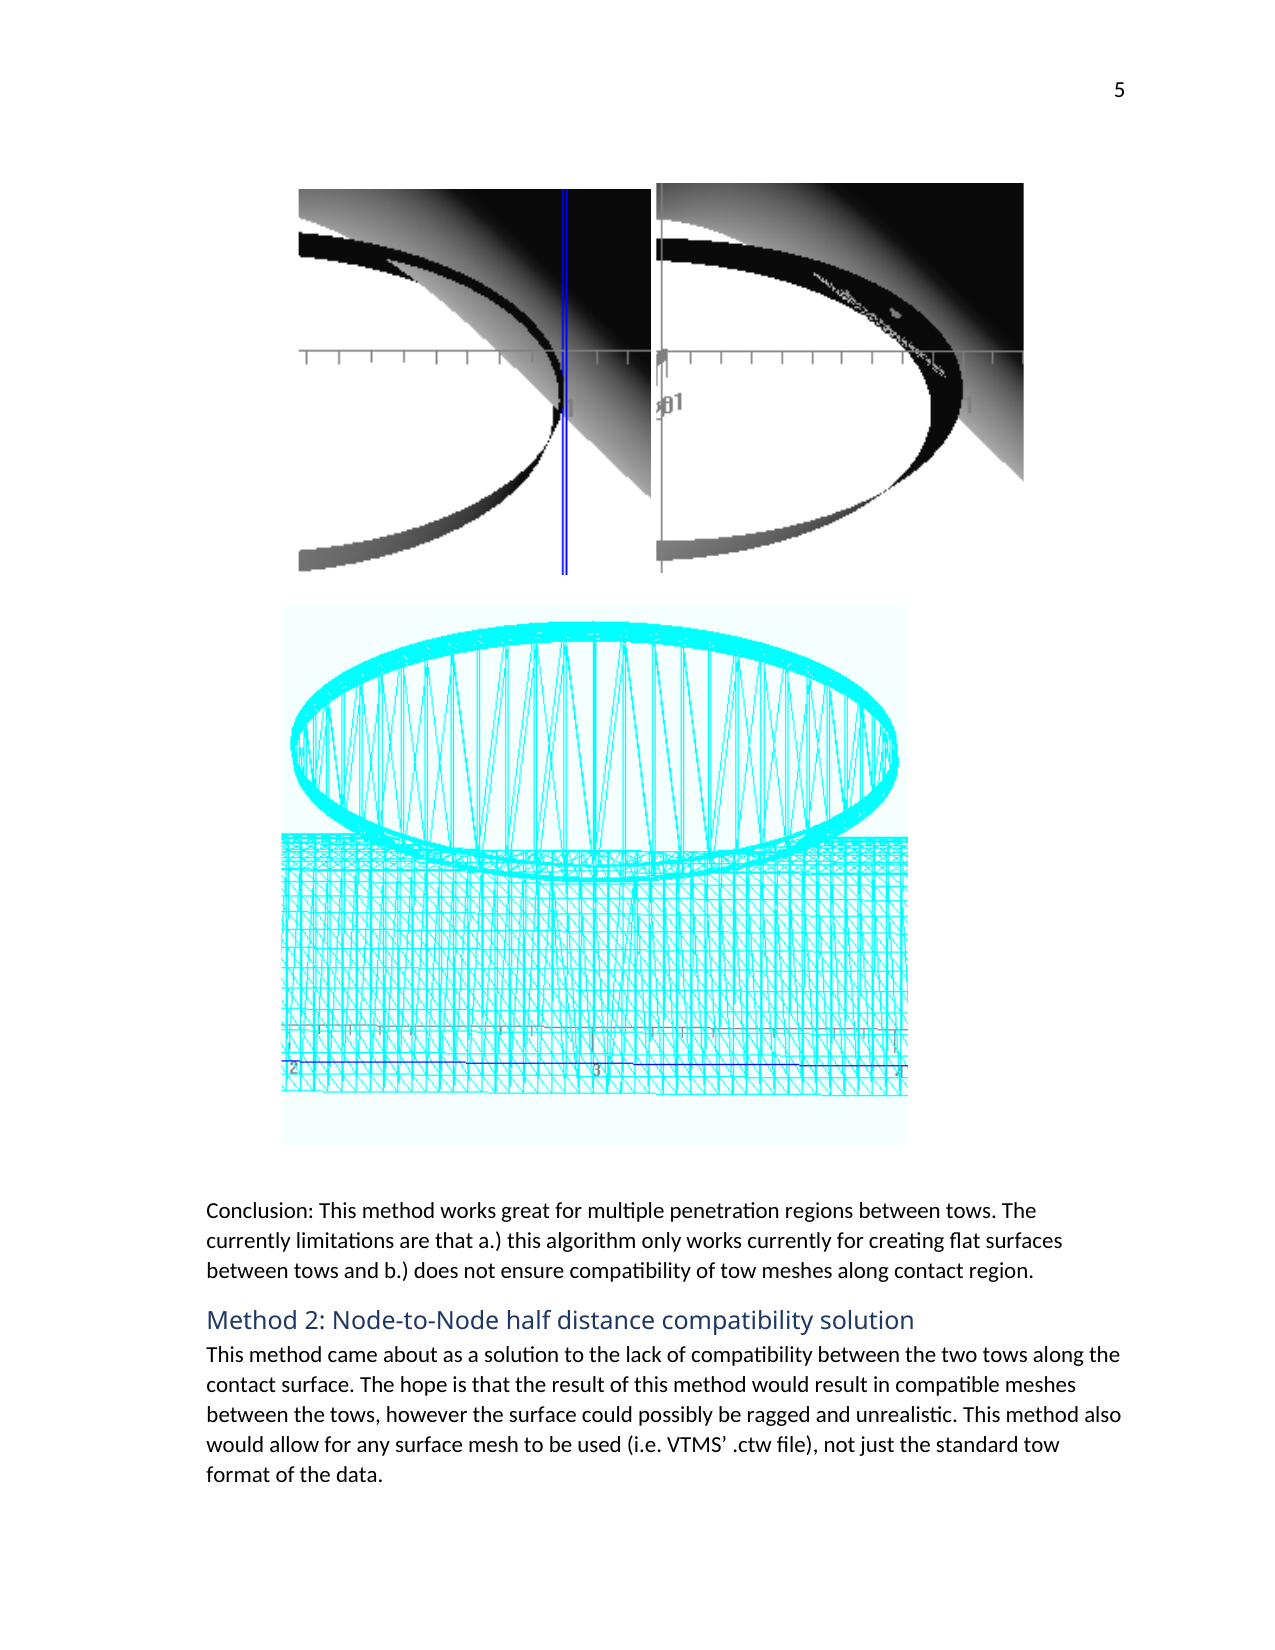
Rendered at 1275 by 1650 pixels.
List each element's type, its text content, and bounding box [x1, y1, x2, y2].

picture [656, 183, 1024, 573]
subtitle Method 2: Node-to-Node half distance compatibility solution [206, 1303, 1125, 1337]
text Conclusion: This method works great for multiple penetration regions between tows. The currently limitations are that a.) this algorithm only works currently for creating flat surfaces between tows and b.) does not ensure compatibility of tow meshes along contact region. [206, 1196, 1125, 1284]
picture [281, 606, 908, 1145]
picture [298, 189, 651, 575]
text This method came about as a solution to the lack of compatibility between the two tows along the contact surface. The hope is that the result of this method would result in compatible meshes between the tows, however the surface could possibly be ragged and unrealistic. This method also would allow for any surface mesh to be used (i.e. VTMS’ .ctw file), not just the standard tow format of the data. [206, 1340, 1125, 1489]
